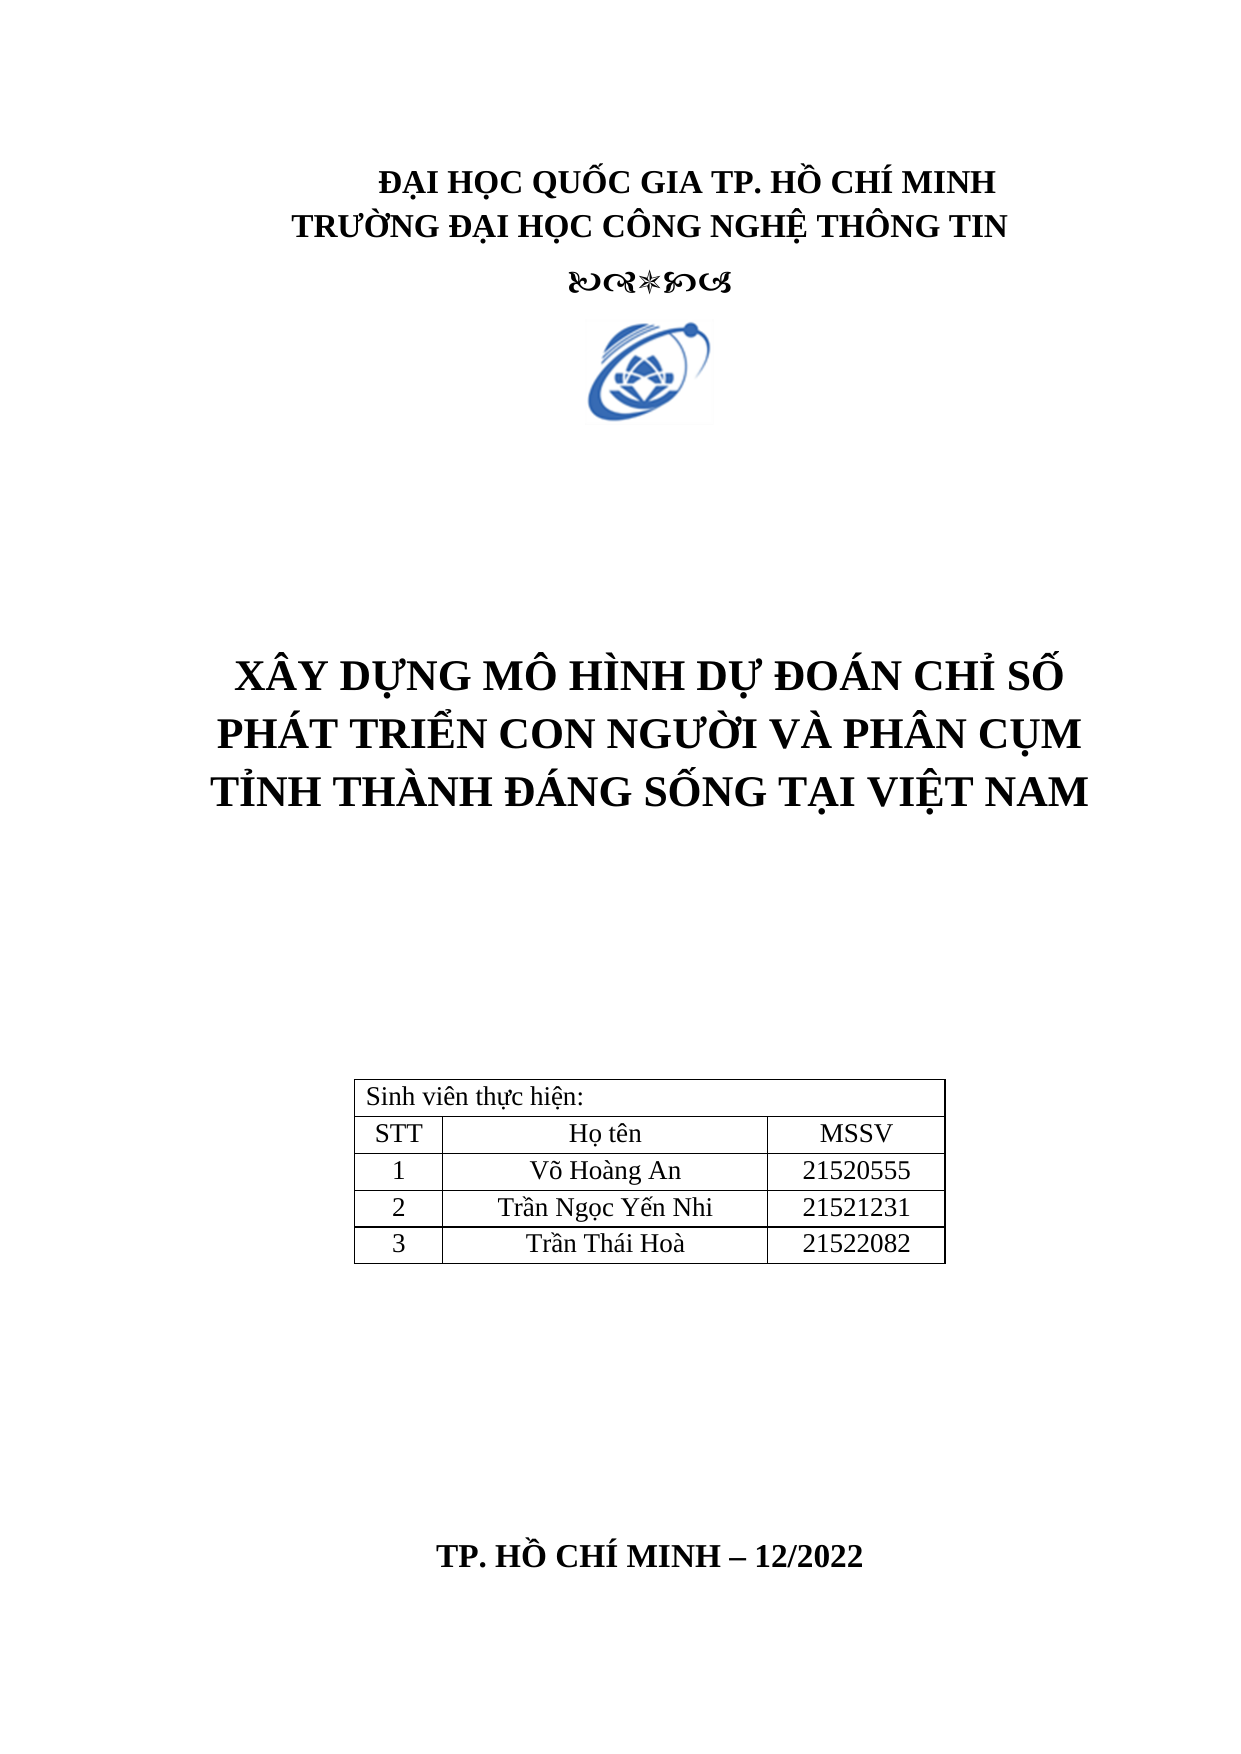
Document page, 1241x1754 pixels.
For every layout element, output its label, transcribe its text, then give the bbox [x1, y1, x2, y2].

table_cell 21520555 [768, 1154, 944, 1189]
table_cell MSSV [768, 1117, 944, 1153]
text TRƯỜNG ĐẠI HỌC CÔNG NGHỆ THÔNG TIN [177, 207, 1122, 245]
table_cell 21522082 [768, 1228, 944, 1263]
table_cell Trần Thái Hoà [443, 1228, 767, 1263]
text 🙤🙧🟍🙥🙦 [177, 263, 1122, 301]
table_cell 2 [355, 1191, 442, 1226]
table_cell Họ tên [443, 1117, 767, 1153]
text XÂY DỰNG MÔ HÌNH DỰ ĐOÁN CHỈ SỐ PHÁT TRIỂN CON NGƯỜI VÀ PHÂN CỤM TỈNH THÀNH ĐÁNG SỐNG TẠI VIỆT NAM [177, 649, 1122, 816]
table_cell Võ Hoàng An [443, 1154, 767, 1189]
text ĐẠI HỌC QUỐC GIA TP. HỒ CHÍ MINH [177, 162, 1122, 201]
table_cell STT [355, 1117, 442, 1153]
picture [584, 319, 715, 426]
text TP. HỒ CHÍ MINH – 12/2022 [177, 1536, 1122, 1574]
table_cell Trần Ngọc Yến Nhi [443, 1191, 767, 1226]
table_cell 21521231 [768, 1191, 944, 1226]
table_cell 1 [355, 1154, 442, 1189]
table_header Sinh viên thực hiện: [355, 1080, 944, 1116]
table_cell 3 [355, 1228, 442, 1263]
